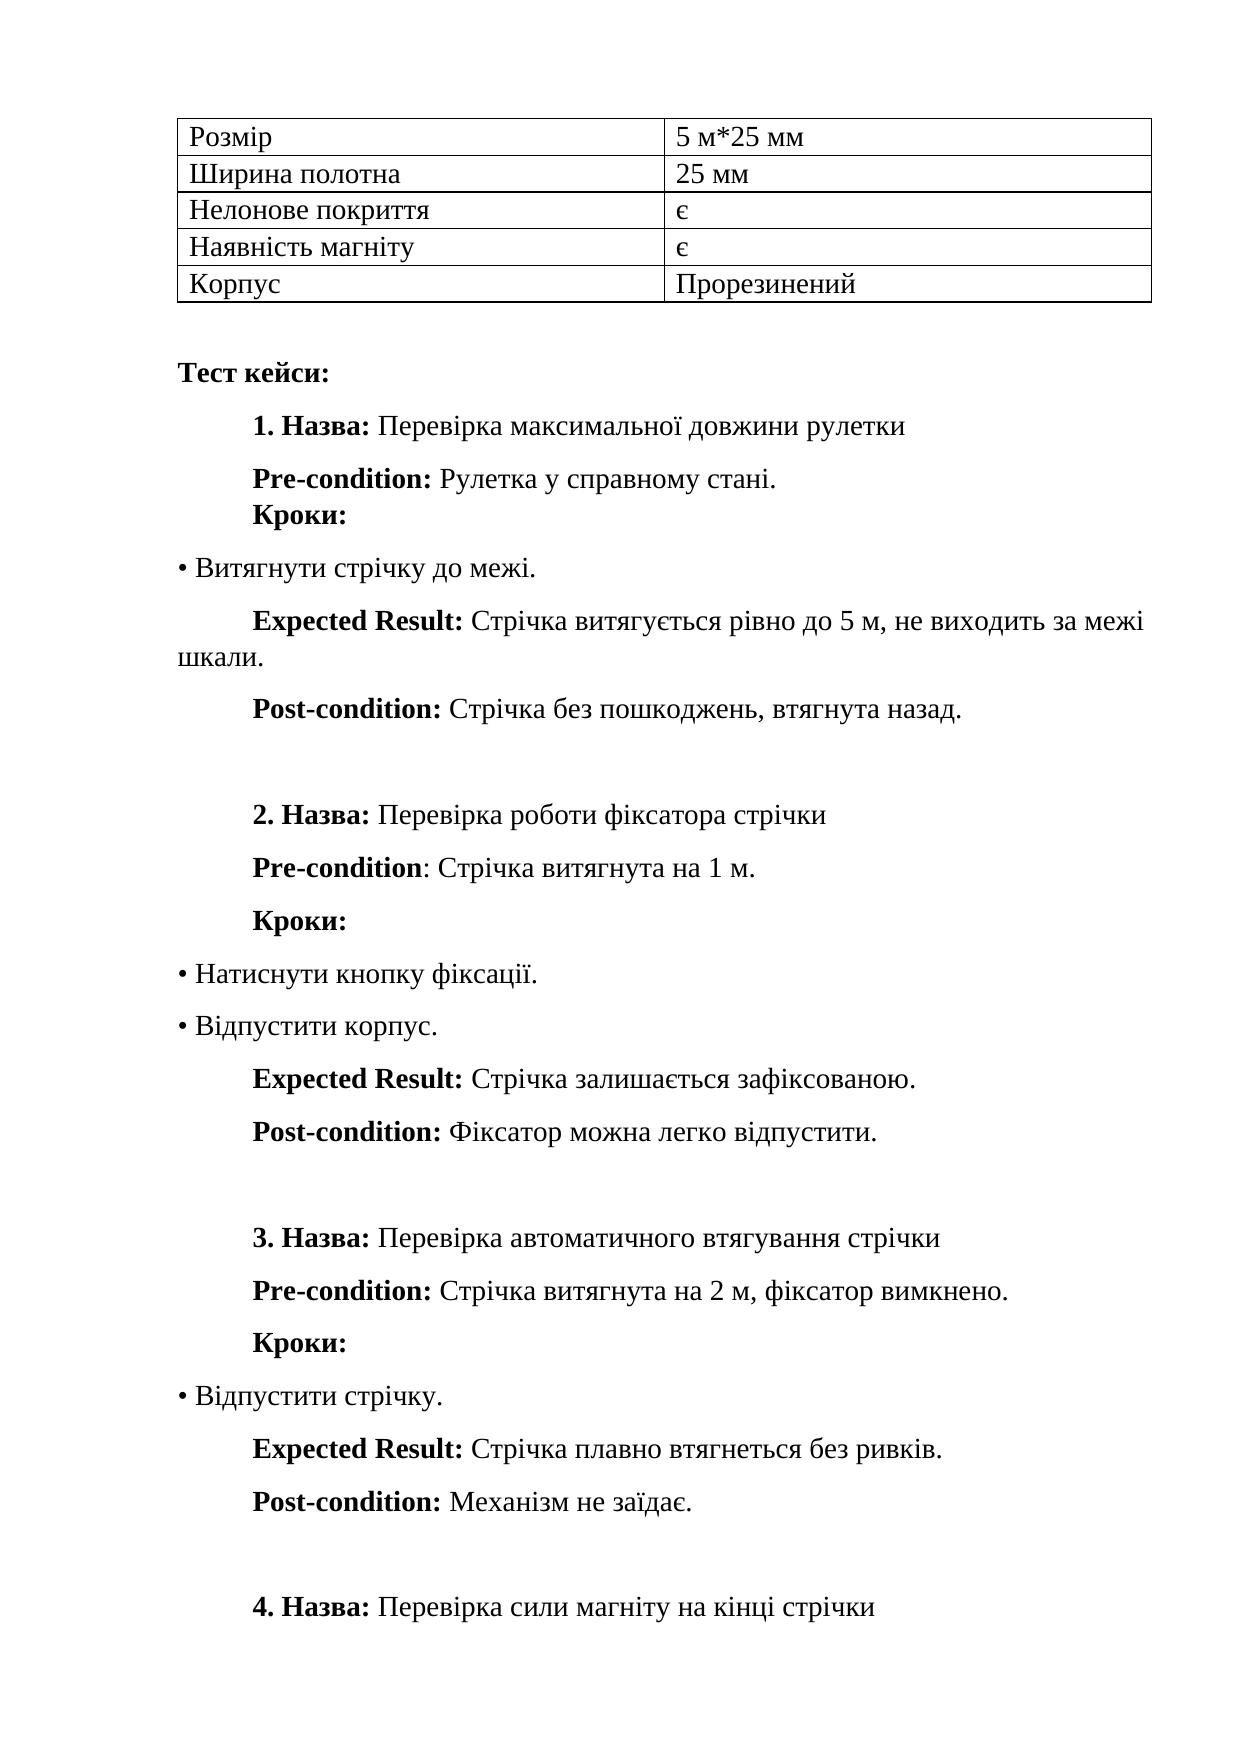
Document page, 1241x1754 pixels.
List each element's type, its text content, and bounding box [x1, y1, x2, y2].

table_cell є [665, 229, 1151, 265]
table_cell Ширина полотна [178, 156, 664, 191]
table_cell Нелонове покриття [178, 193, 664, 228]
text Expected Result: Стрічка залишається зафіксованою. [177, 1061, 1152, 1095]
table_cell 5 м*25 мм [665, 119, 1151, 155]
text Тест кейси: [177, 355, 1152, 389]
table_cell Корпус [178, 266, 664, 301]
text 2. Назва: Перевірка роботи фіксатора стрічки [177, 797, 1152, 831]
text 4. Назва: Перевірка сили магніту на кінці стрічки [177, 1589, 1152, 1623]
table_cell Розмір [178, 119, 664, 155]
text Pre-condition: Стрічка витягнута на 1 м. [177, 850, 1152, 884]
table_cell 25 мм [665, 156, 1151, 191]
text • Витягнути стрічку до межі. [177, 550, 1152, 583]
text Pre-condition: Стрічка витягнута на 2 м, фіксатор вимкнено. [177, 1273, 1152, 1306]
text Expected Result: Стрічка витягується рівно до 5 м, не виходить за межі шкали. [177, 603, 1152, 672]
text Post-condition: Механізм не заїдає. [177, 1484, 1152, 1517]
text Post-condition: Фіксатор можна легко відпустити. [177, 1114, 1152, 1148]
text Pre-condition: Рулетка у справному стані. Кроки: [252, 461, 1152, 531]
text 1. Назва: Перевірка максимальної довжини рулетки [177, 408, 1152, 442]
table_cell є [665, 193, 1151, 228]
table_cell Наявність магніту [178, 229, 664, 265]
text Post-condition: Стрічка без пошкоджень, втягнута назад. [177, 692, 1152, 725]
text Expected Result: Стрічка плавно втягнеться без ривків. [177, 1431, 1152, 1464]
text Кроки: [177, 903, 1152, 936]
text • Натиснути кнопку фіксації. [177, 956, 1152, 989]
table_cell Прорезинений [665, 266, 1151, 301]
text 3. Назва: Перевірка автоматичного втягування стрічки [177, 1220, 1152, 1253]
text • Відпустити стрічку. [177, 1378, 1152, 1412]
text • Відпустити корпус. [177, 1008, 1152, 1042]
text Кроки: [177, 1325, 1152, 1359]
